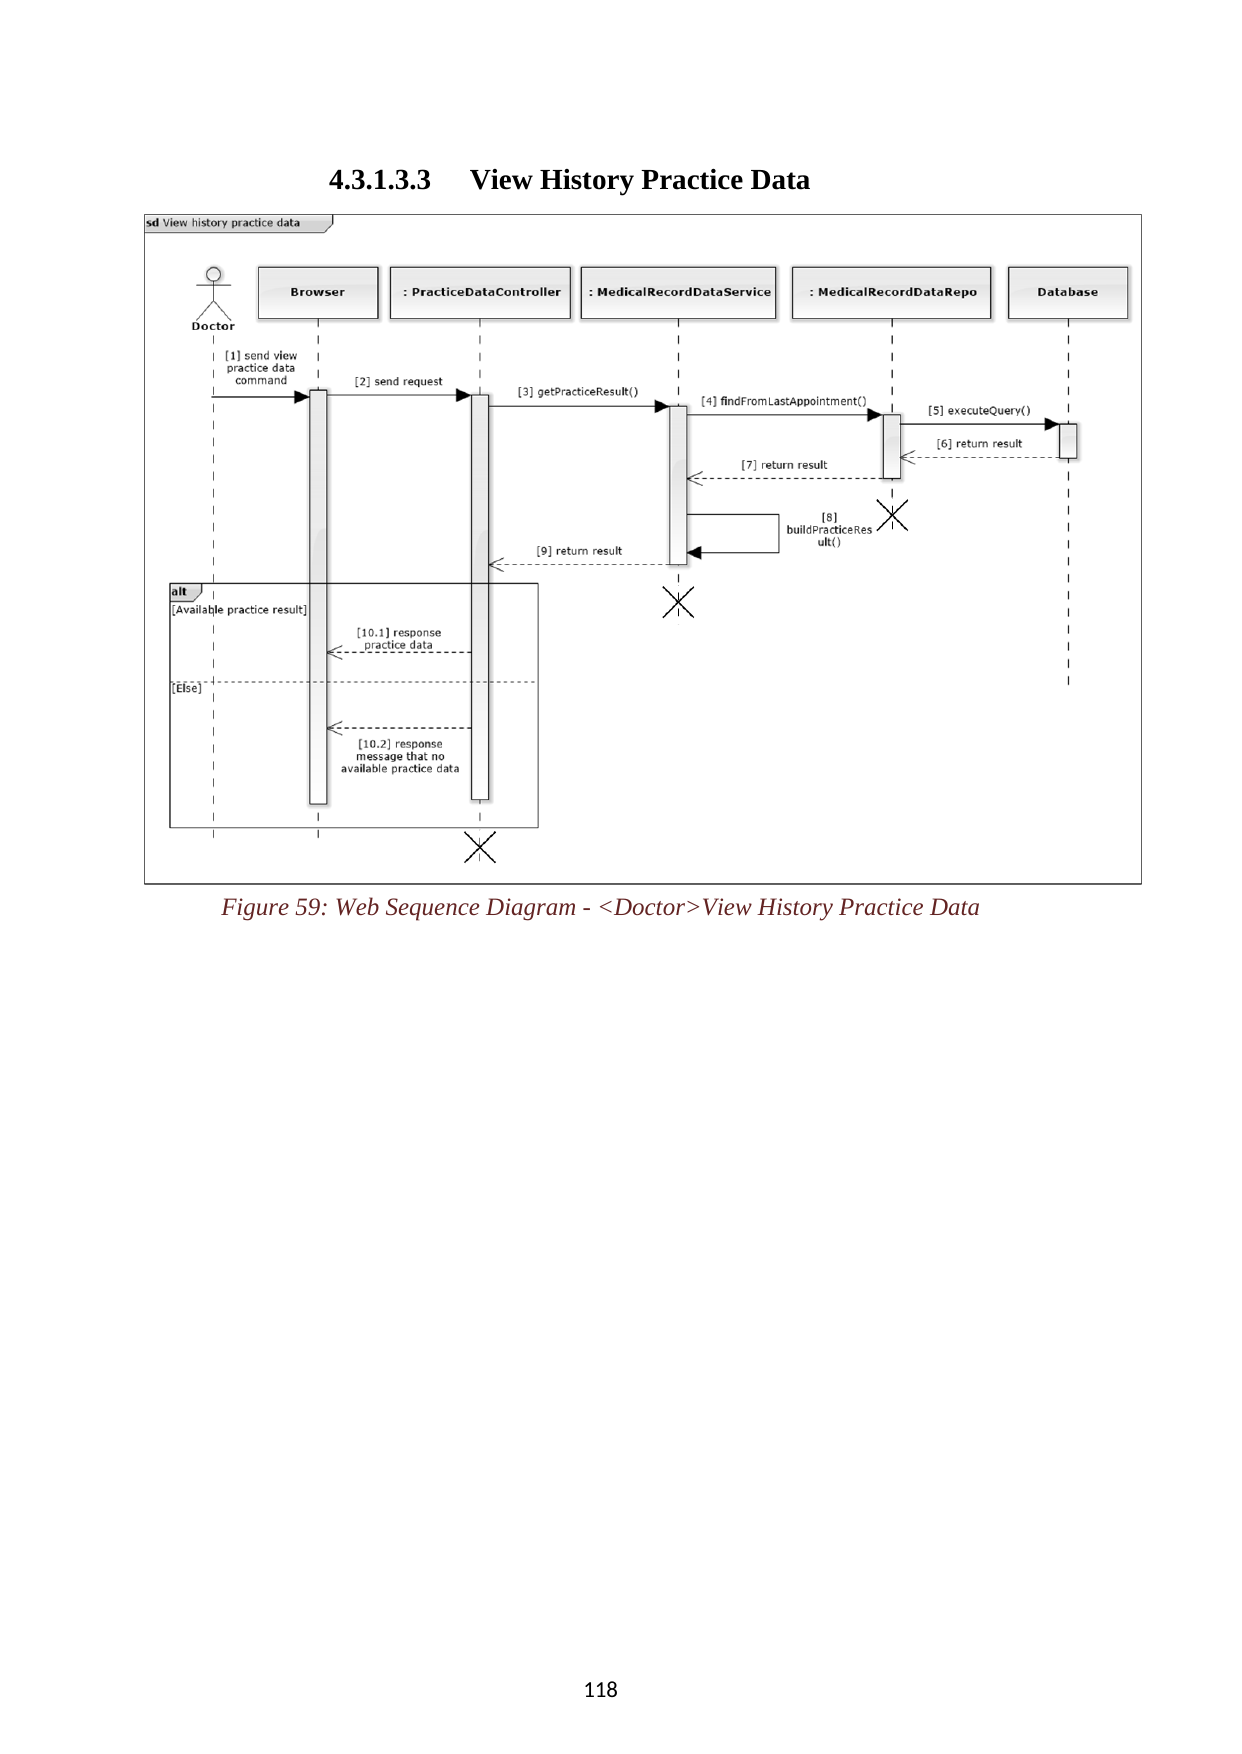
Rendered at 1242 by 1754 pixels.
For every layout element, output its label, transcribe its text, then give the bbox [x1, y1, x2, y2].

subtitle View History Practice Data [329, 162, 1107, 196]
text Figure 59: Web Sequence Diagram - <Doctor>View History Practice Data [94, 892, 1107, 921]
picture [132, 201, 1152, 893]
